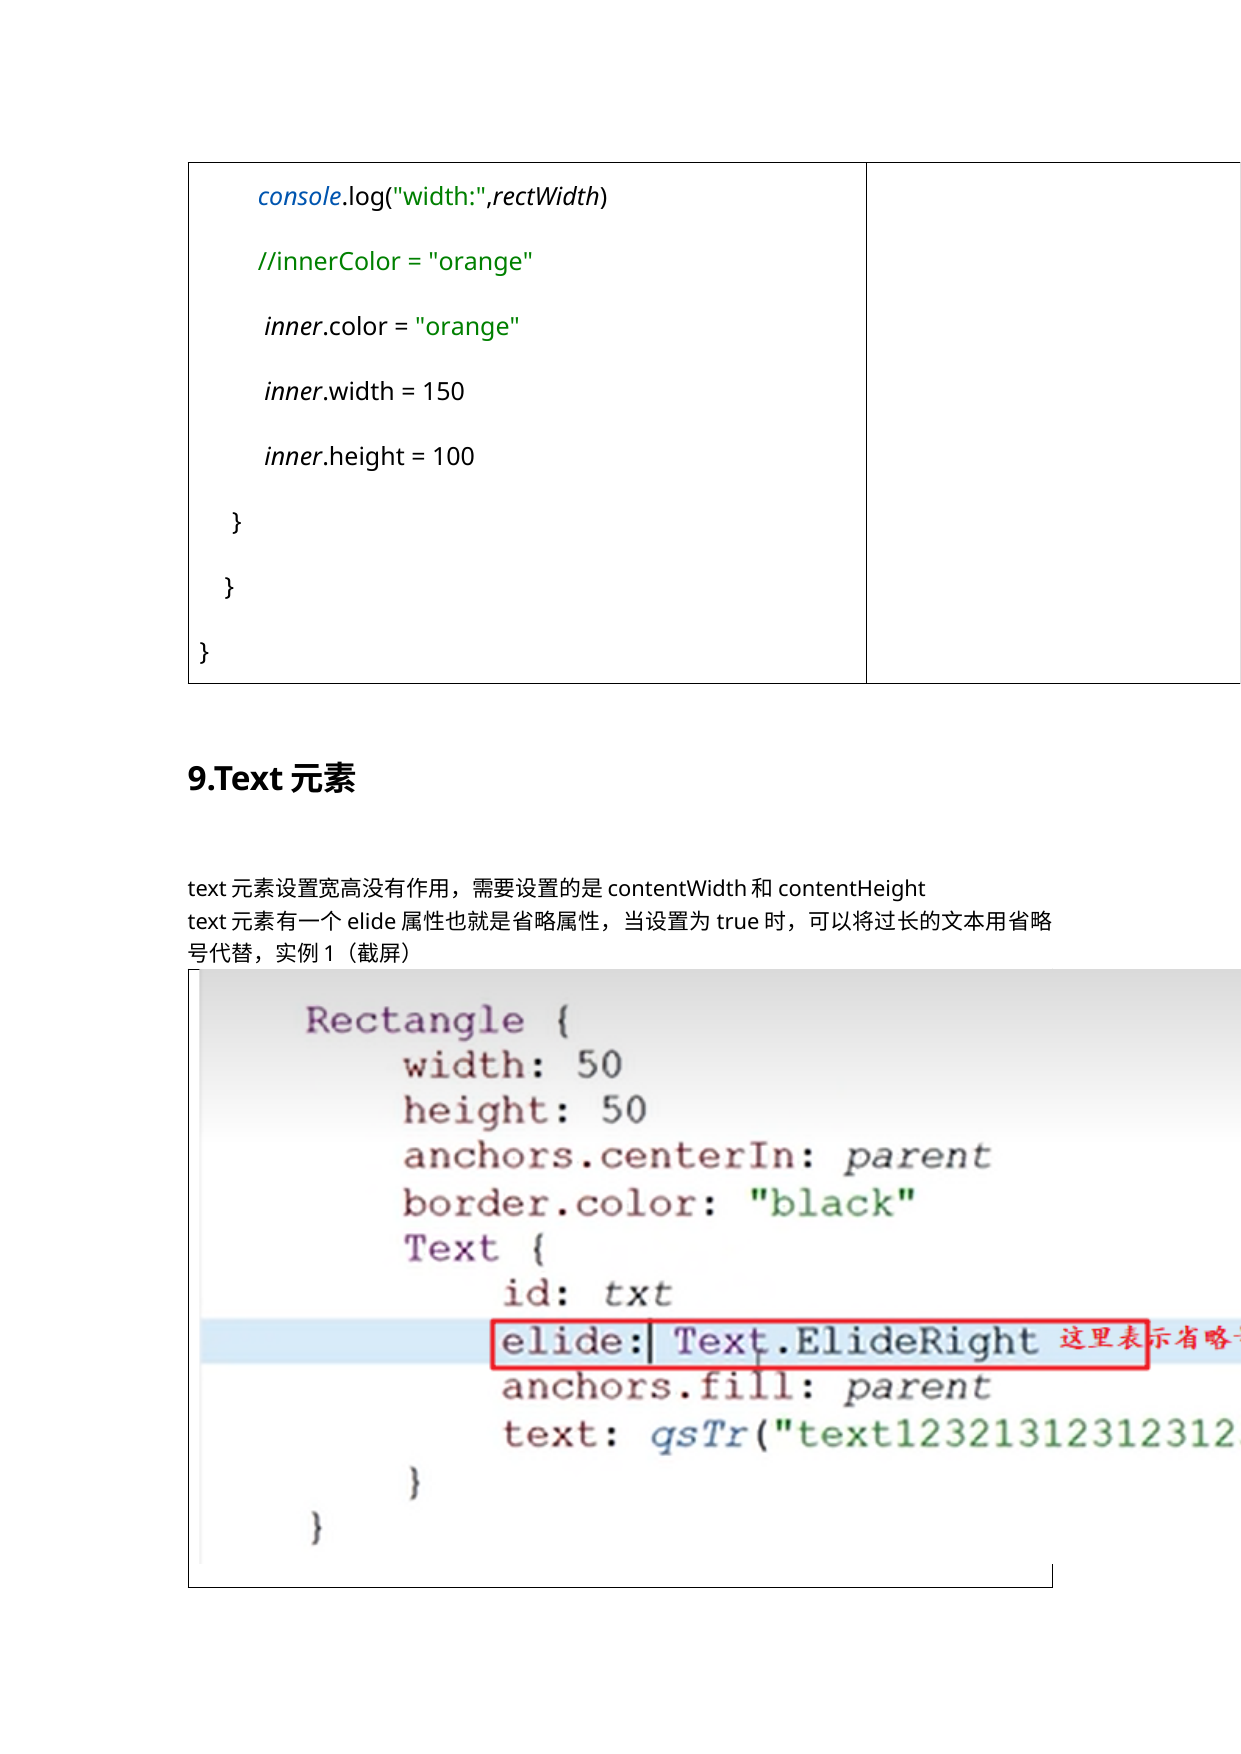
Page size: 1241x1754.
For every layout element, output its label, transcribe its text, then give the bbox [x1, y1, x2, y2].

picture [199, 969, 1241, 1564]
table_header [867, 163, 1240, 683]
table_header [189, 970, 1052, 1587]
text text元素有一个elide属性也就是省略属性，当设置为true时，可以将过长的文本用省略号代替，实例1（截屏） [187, 903, 1053, 968]
subtitle 9.Text元素 [187, 744, 1053, 809]
text text元素设置宽高没有作用，需要设置的是contentWidth和contentHeight [187, 871, 1053, 903]
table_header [189, 163, 866, 683]
